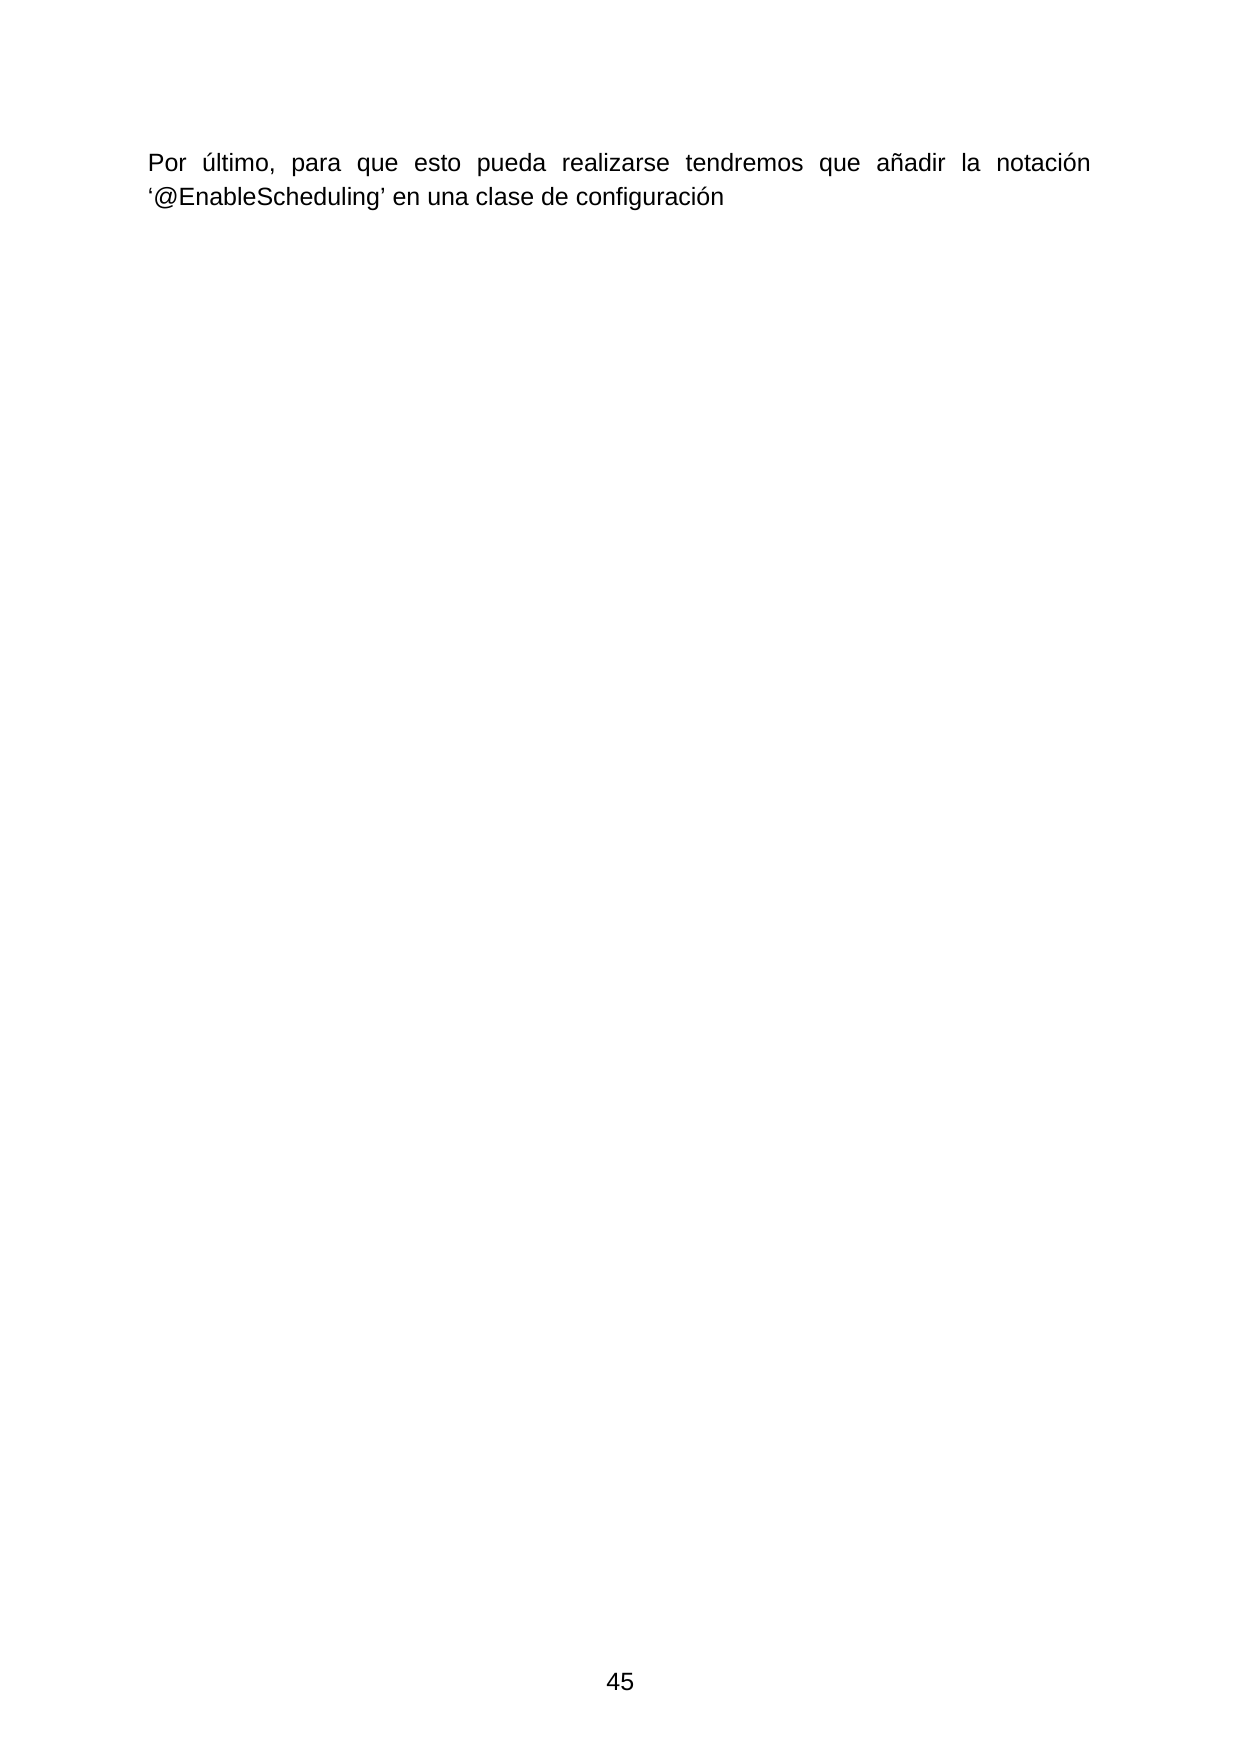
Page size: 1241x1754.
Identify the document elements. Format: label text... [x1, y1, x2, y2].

text Por último, para que esto pueda realizarse tendremos que añadir la notación ‘@EnableScheduling’ en una clase de configuración [148, 148, 1092, 211]
